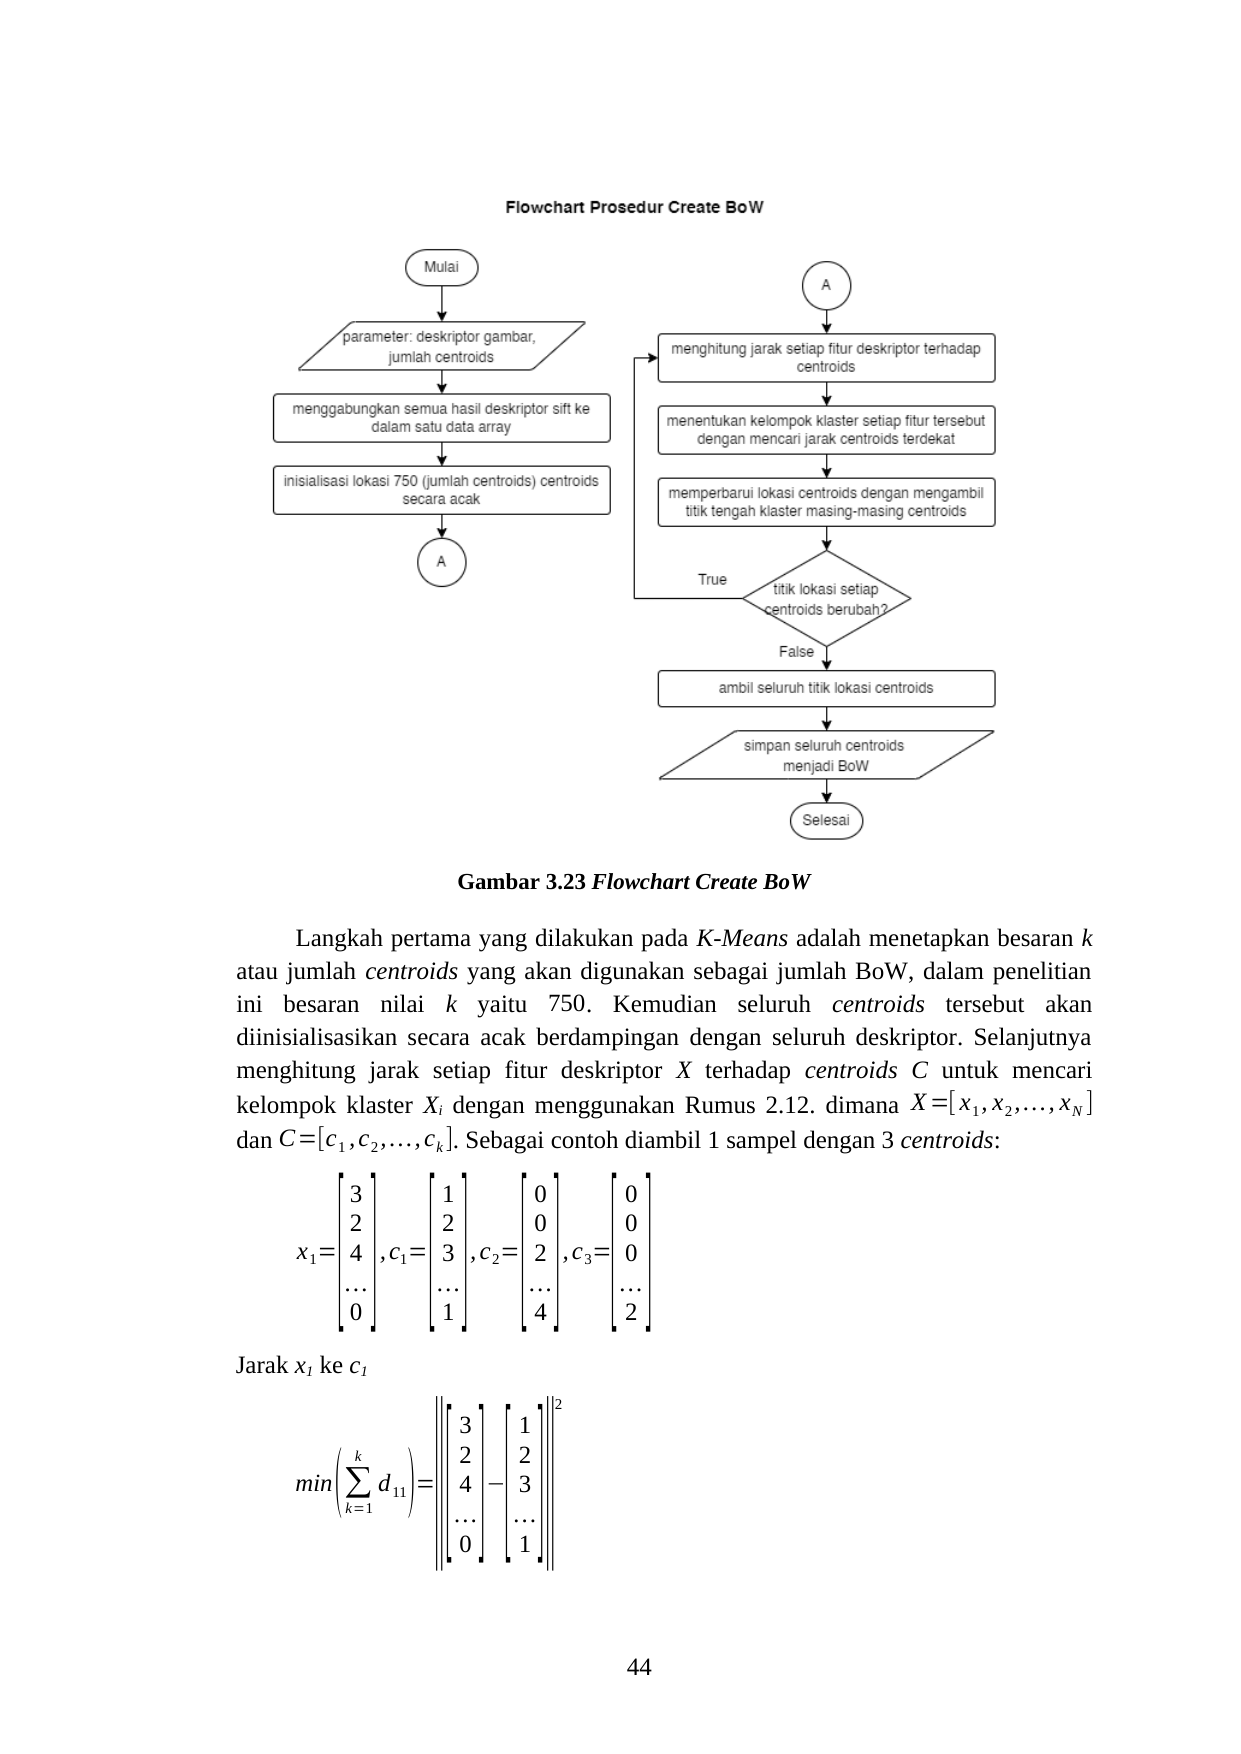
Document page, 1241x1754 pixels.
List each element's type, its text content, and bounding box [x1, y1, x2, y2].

picture [249, 177, 1021, 865]
text Langkah pertama yang dilakukan pada K-Means adalah menetapkan besaran k atau jumlah centroids yang akan digunakan sebagai jumlah BoW, dalam penelitian ini besaran nilai k yaitu . Kemudian seluruh centroids tersebut akan diinisialisasikan secara acak berdampingan dengan seluruh deskriptor. Selanjutnya menghitung jarak setiap fitur deskriptor X terhadap centroids C untuk mencari kelompok klaster Xi dengan menggunakan Rumus 2.12. dimana dan . Sebagai contoh diambil 1 sampel dengan 3 centroids: [236, 923, 1092, 1156]
text Jarak x1 ke c1 [177, 1350, 1092, 1379]
